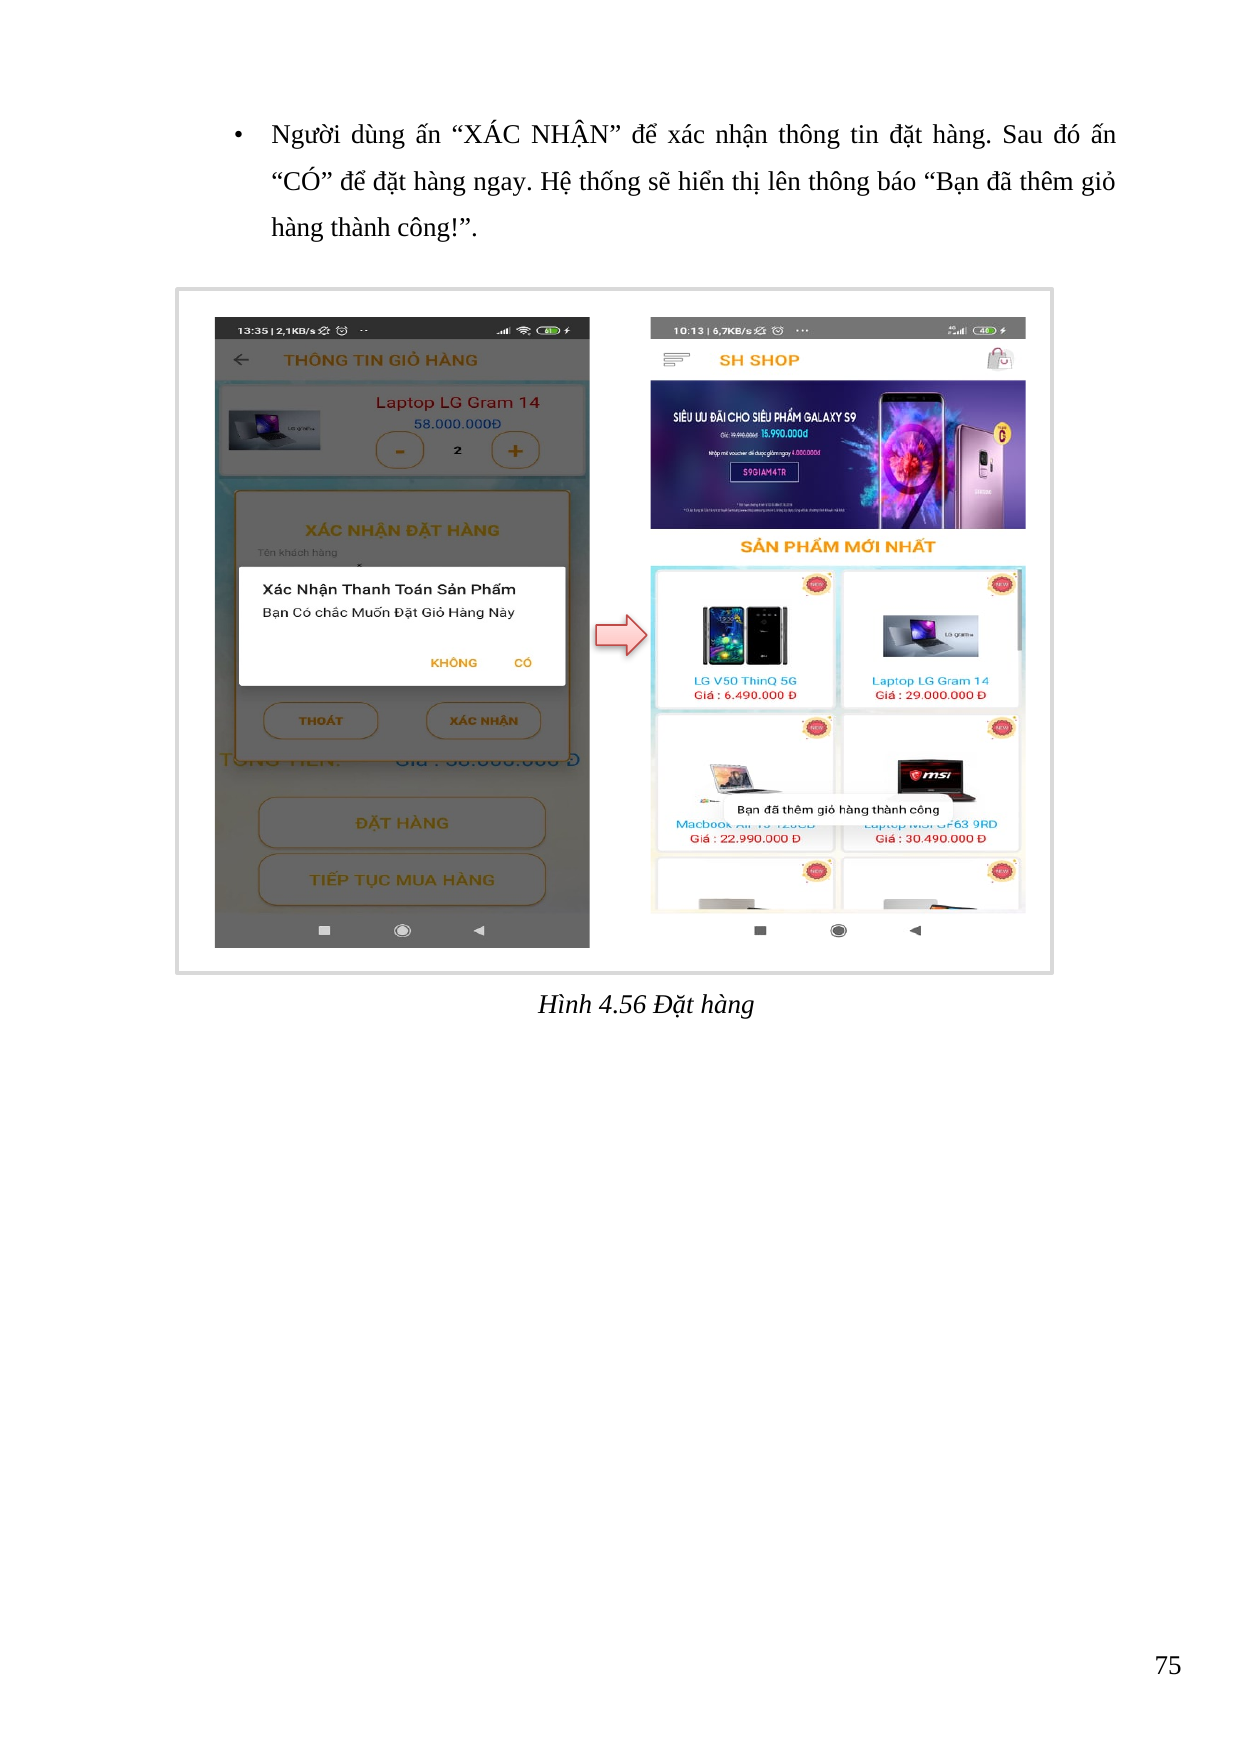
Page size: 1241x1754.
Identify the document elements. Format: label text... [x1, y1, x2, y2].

picture [650, 317, 1026, 948]
picture [214, 317, 590, 948]
list Người dùng ấn “XÁC NHẬN” để xác nhận thông tin đặt hàng. Sau đó ấn “CÓ” để đặt hàng ngay. Hệ thống sẽ hiển thị lên thông báo “Bạn đã thêm giỏ hàng thành công!”. [233, 118, 1117, 243]
